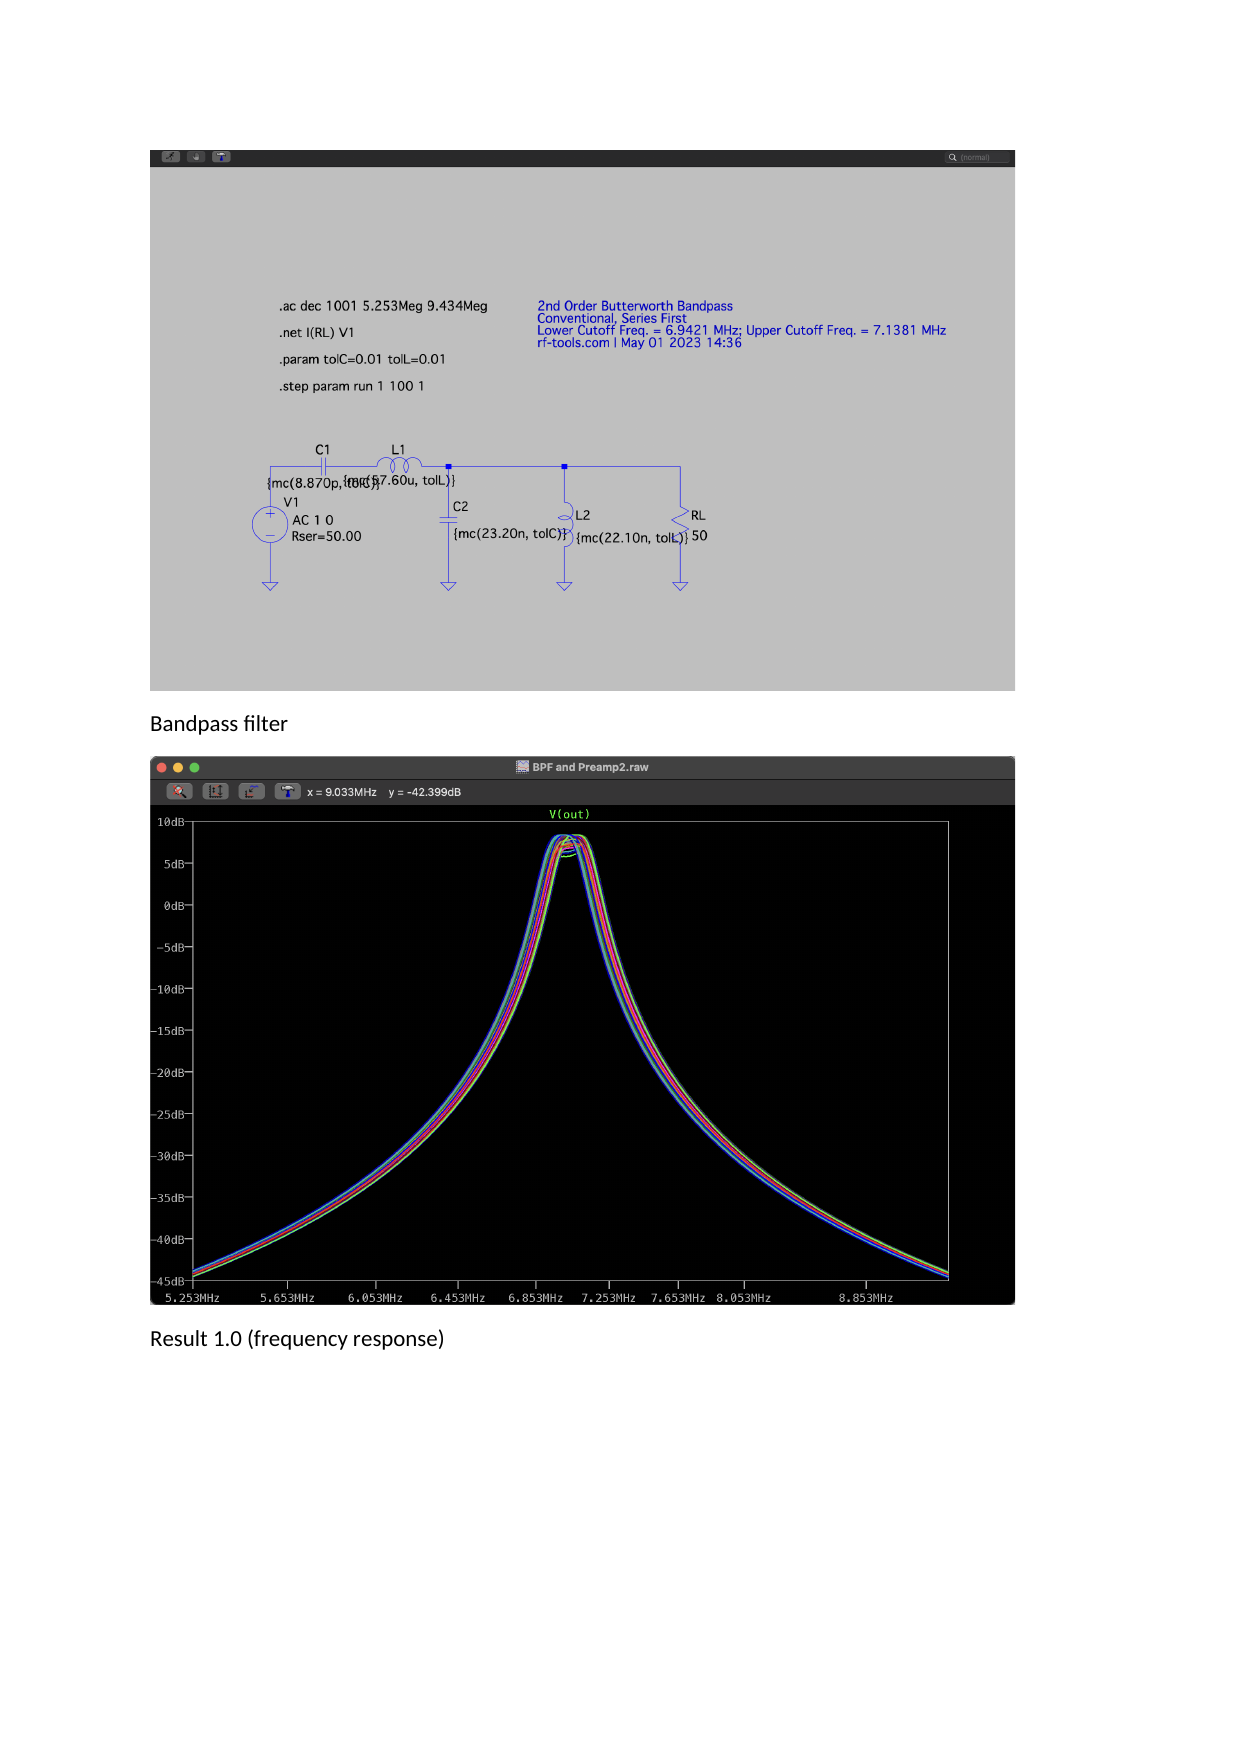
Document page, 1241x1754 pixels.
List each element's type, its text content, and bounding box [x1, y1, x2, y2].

picture [150, 150, 1016, 691]
picture [150, 756, 1016, 1305]
text Result 1.0 (frequency response) [150, 1324, 1090, 1352]
text Bandpass filter [150, 709, 1090, 737]
